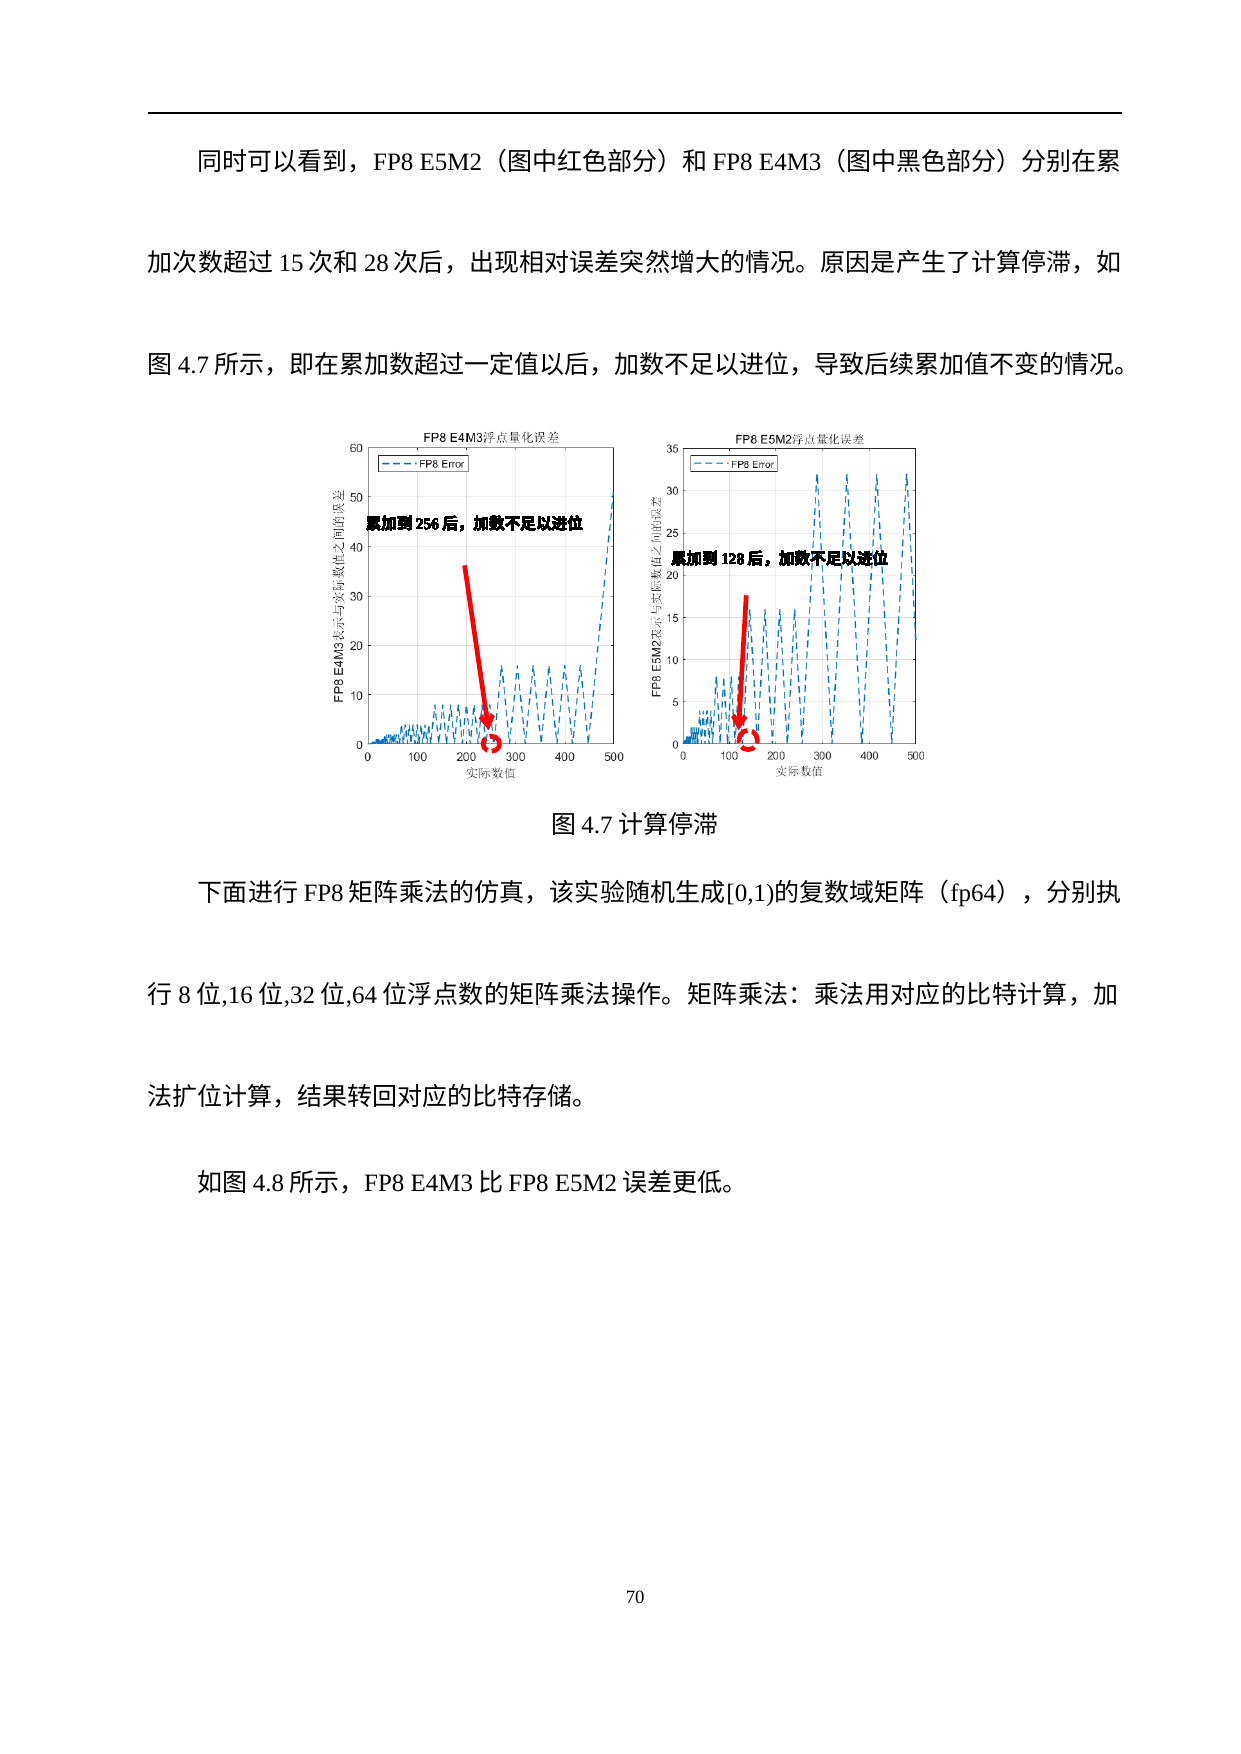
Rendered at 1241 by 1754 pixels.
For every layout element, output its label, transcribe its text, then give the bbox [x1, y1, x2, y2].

text 下面进行FP8矩阵乘法的仿真，该实验随机生成[0,1)的复数域矩阵（fp64），分别执行8位,16位,32位,64位浮点数的矩阵乘法操作。矩阵乘法：乘法用对应的比特计算，加法扩位计算，结果转回对应的比特存储。 [148, 856, 1122, 1128]
text 图4.7 计算停滞 [148, 788, 1122, 856]
text 同时可以看到，FP8 E5M2（图中红色部分）和FP8 E4M3（图中黑色部分）分别在累加次数超过15次和28次后，出现相对误差突然增大的情况。原因是产生了计算停滞，如图4.7所示，即在累加数超过一定值以后，加数不足以进位，导致后续累加值不变的情况。 [148, 125, 1122, 397]
picture [326, 420, 944, 784]
text 如图4.8所示，FP8 E4M3比FP8 E5M2误差更低。 [148, 1146, 1122, 1214]
